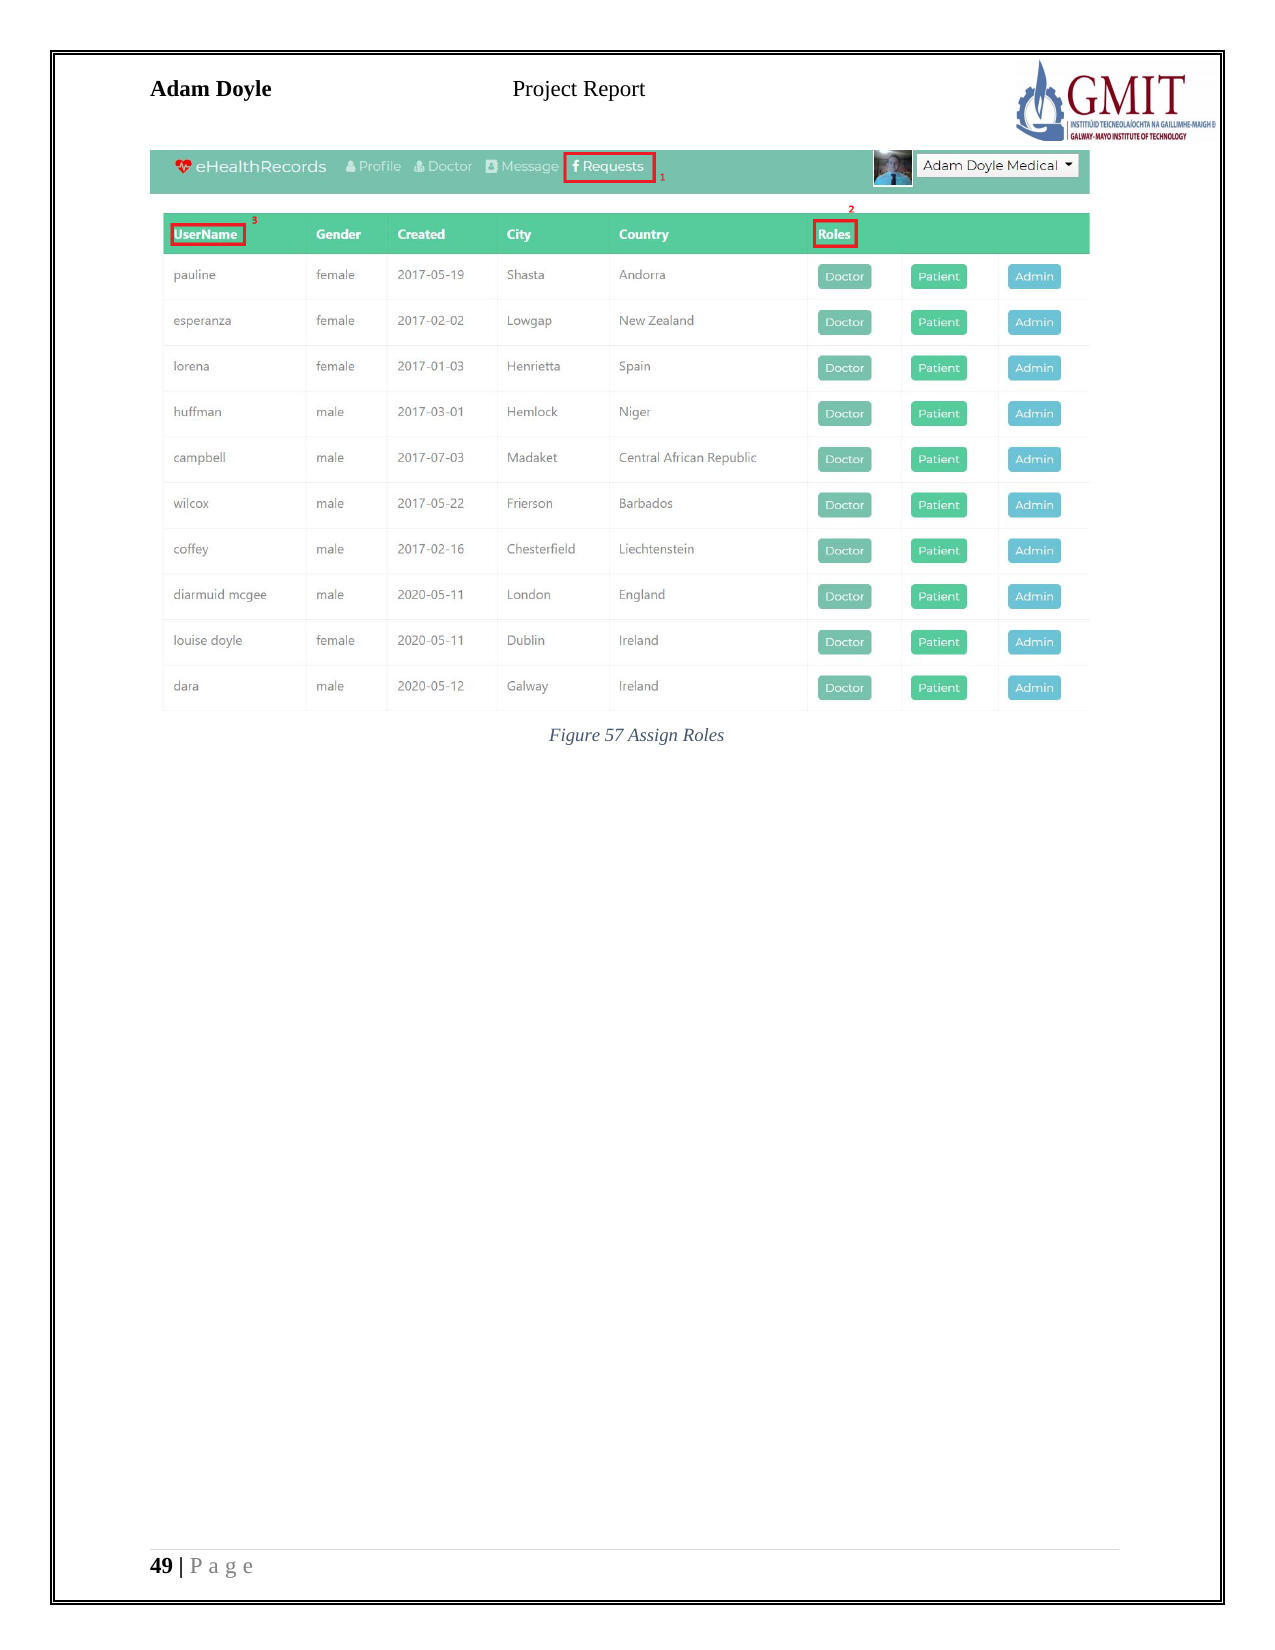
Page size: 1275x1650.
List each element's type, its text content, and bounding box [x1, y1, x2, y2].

picture [150, 150, 1090, 711]
picture [1015, 59, 1216, 141]
text Figure 57 Assign Roles [150, 724, 1125, 746]
